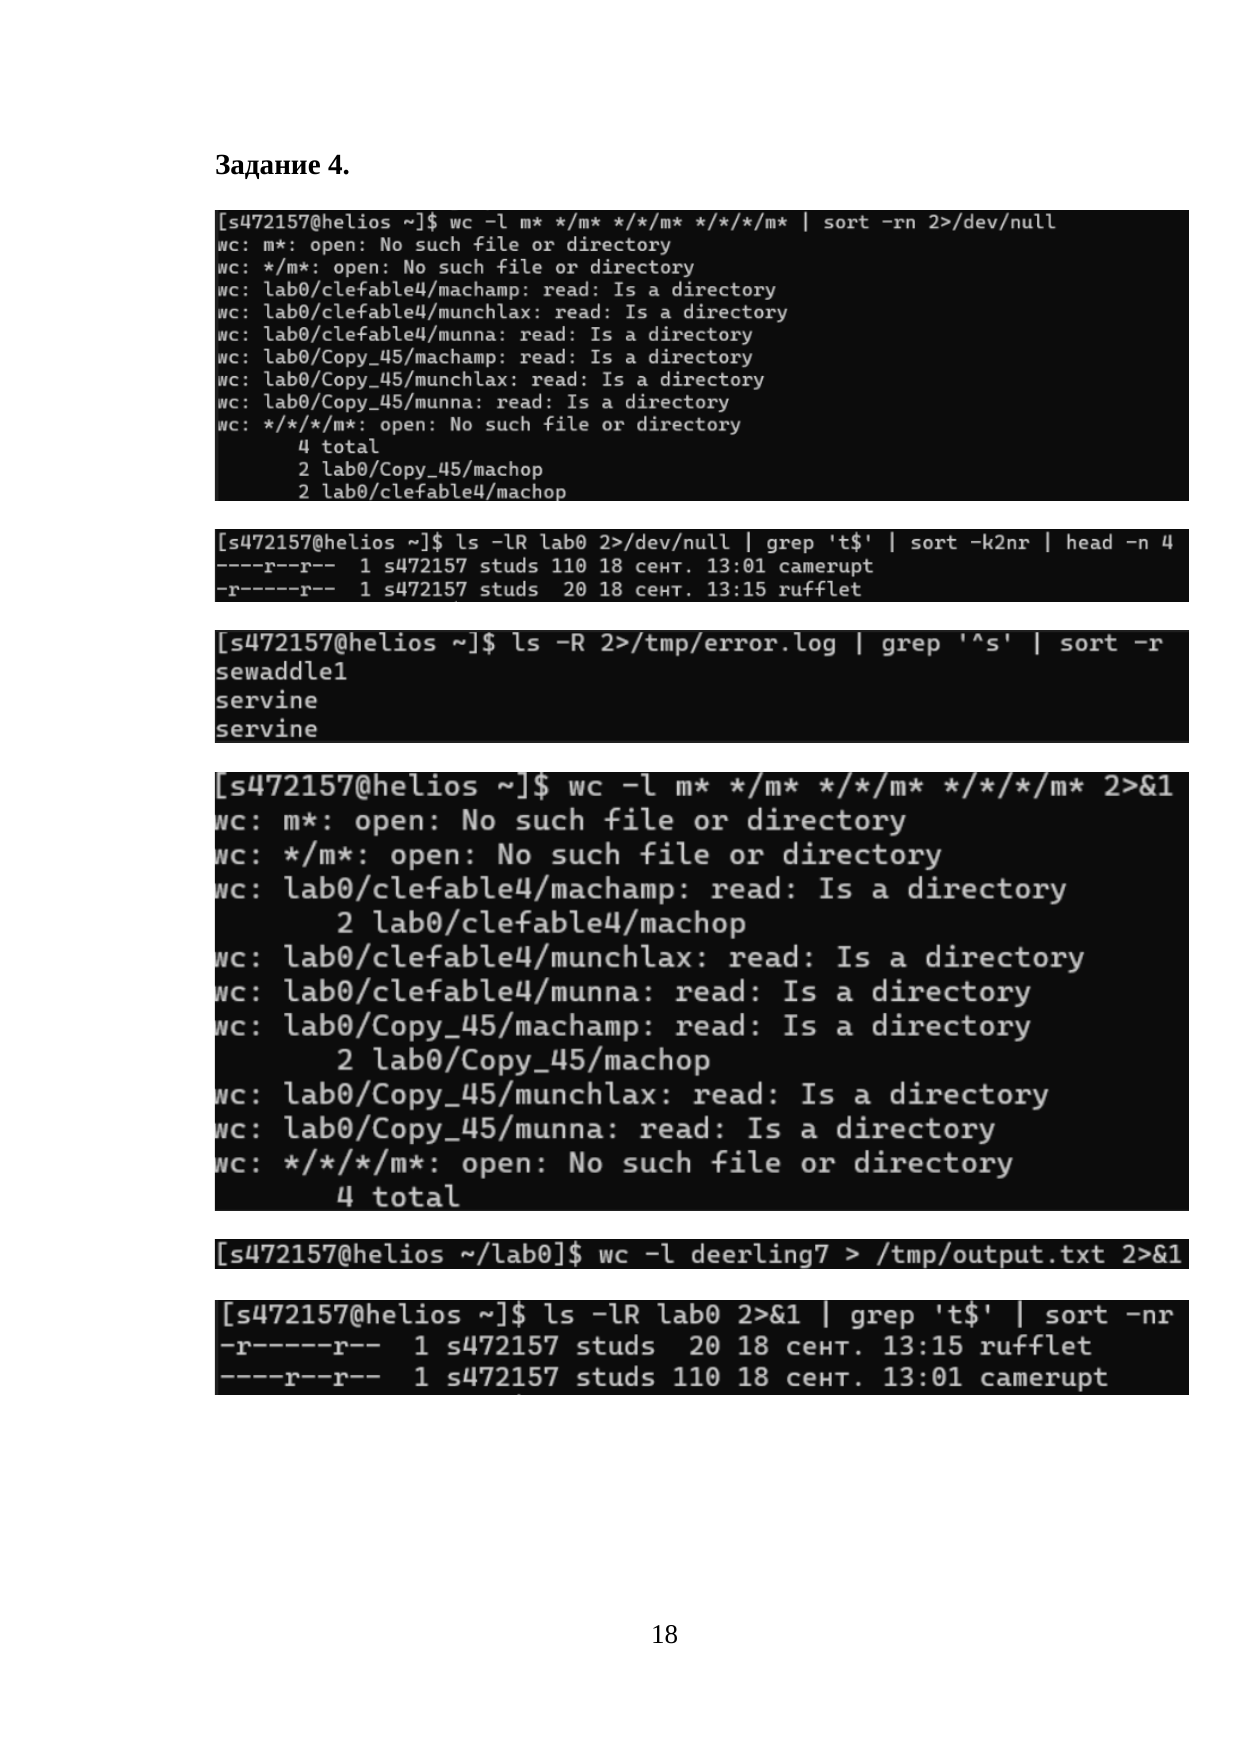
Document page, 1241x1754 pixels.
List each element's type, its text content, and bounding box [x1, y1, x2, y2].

picture [214, 1239, 1189, 1269]
picture [214, 529, 1189, 602]
picture [214, 1300, 1189, 1395]
picture [214, 210, 1189, 501]
picture [214, 772, 1189, 1211]
text Задание 4. [215, 147, 1152, 181]
picture [214, 630, 1189, 743]
